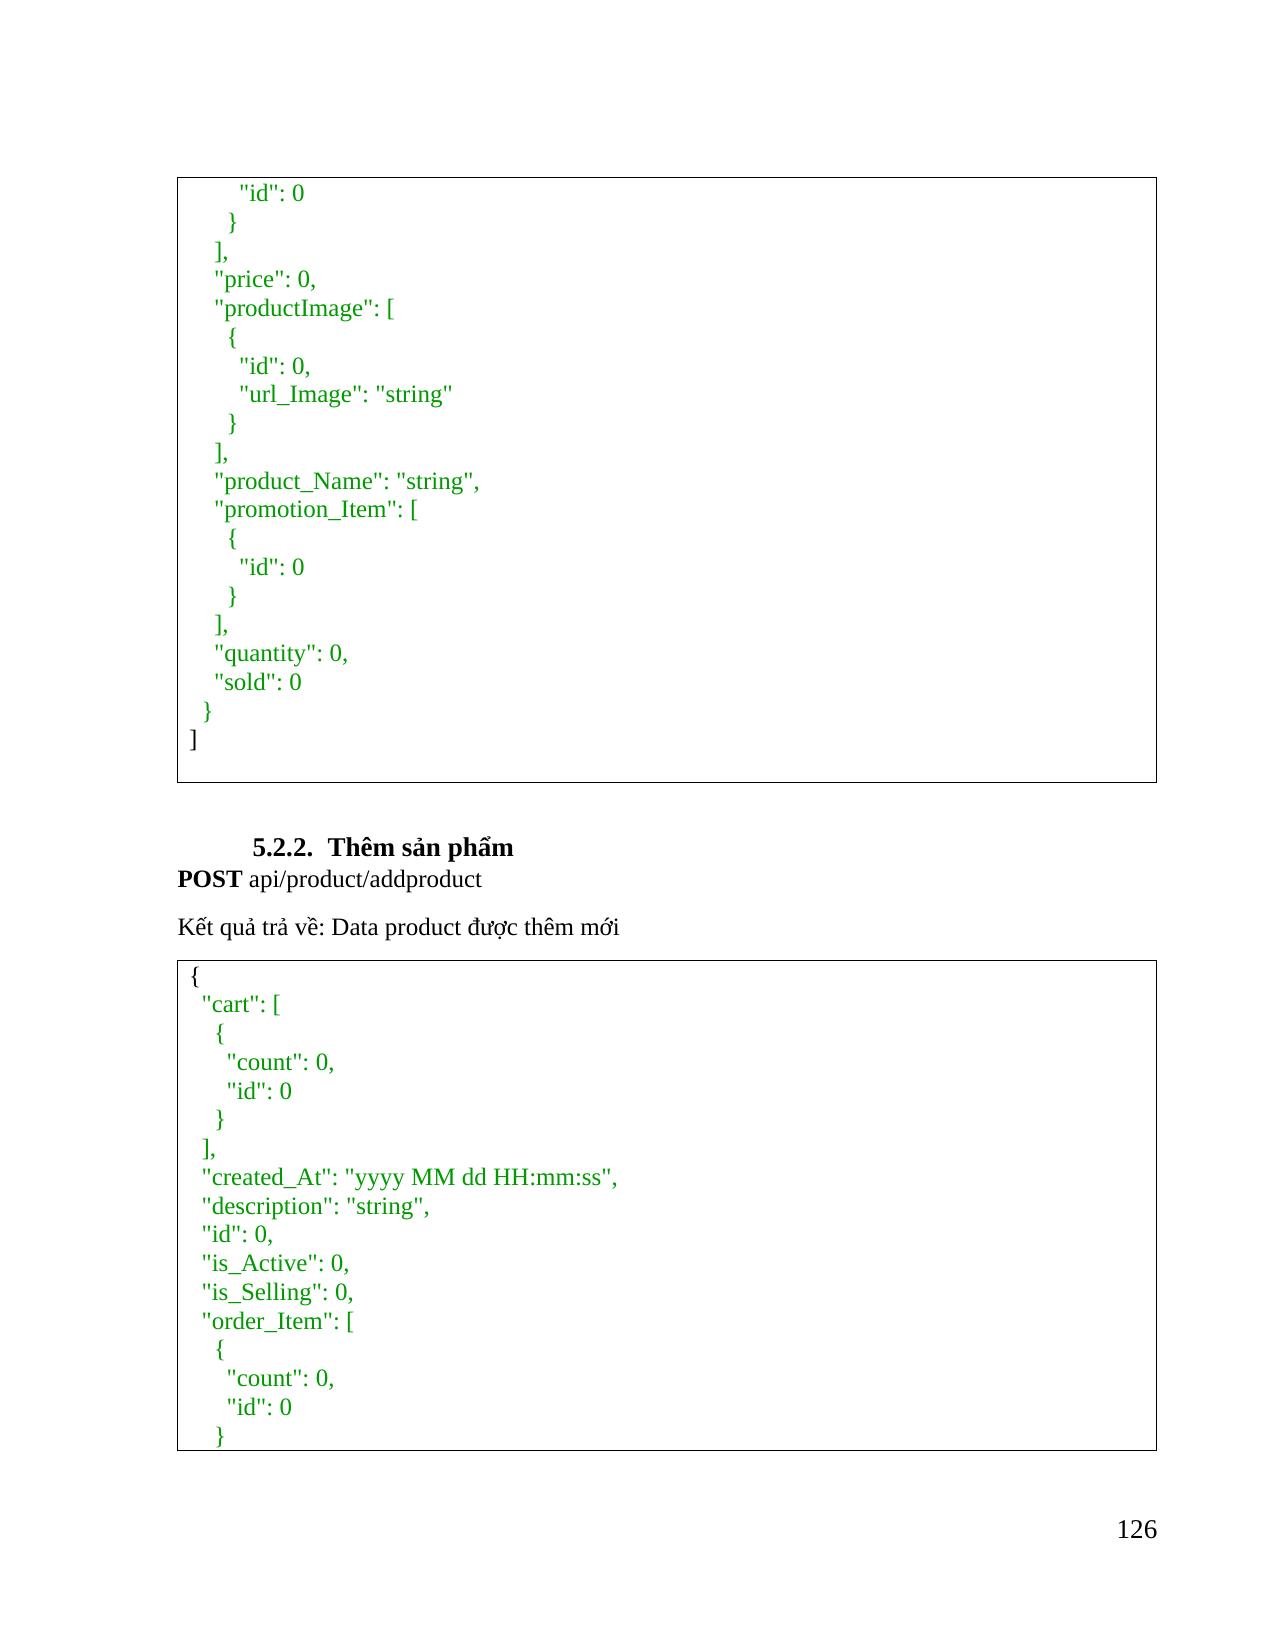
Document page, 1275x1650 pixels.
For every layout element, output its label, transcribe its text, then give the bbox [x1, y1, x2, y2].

text Kết quả trả về: Data product được thêm mới [177, 912, 1157, 941]
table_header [178, 178, 1156, 782]
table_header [178, 961, 1156, 1449]
text POST api/product/addproduct [177, 864, 1157, 893]
subtitle Thêm sản phẩm [252, 831, 1157, 862]
